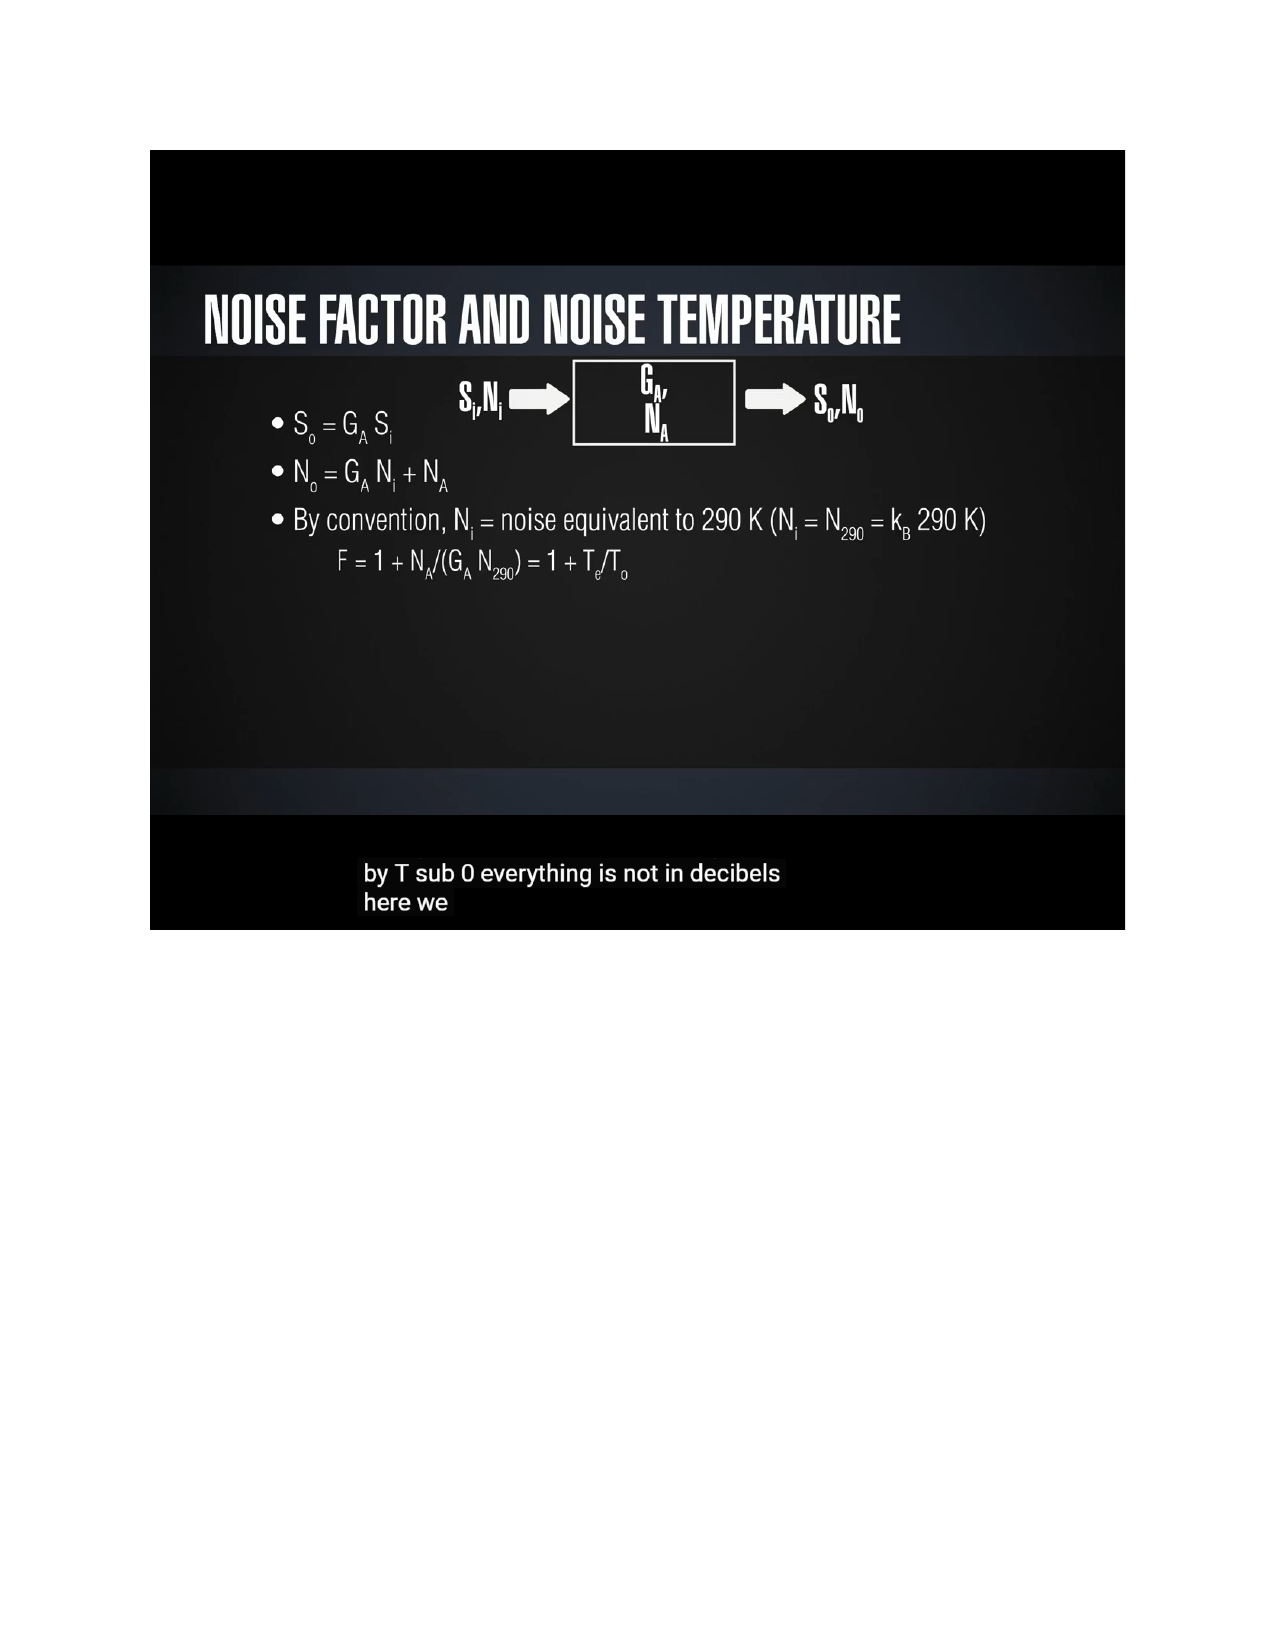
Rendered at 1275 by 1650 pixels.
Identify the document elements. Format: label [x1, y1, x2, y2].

picture [150, 150, 1125, 930]
